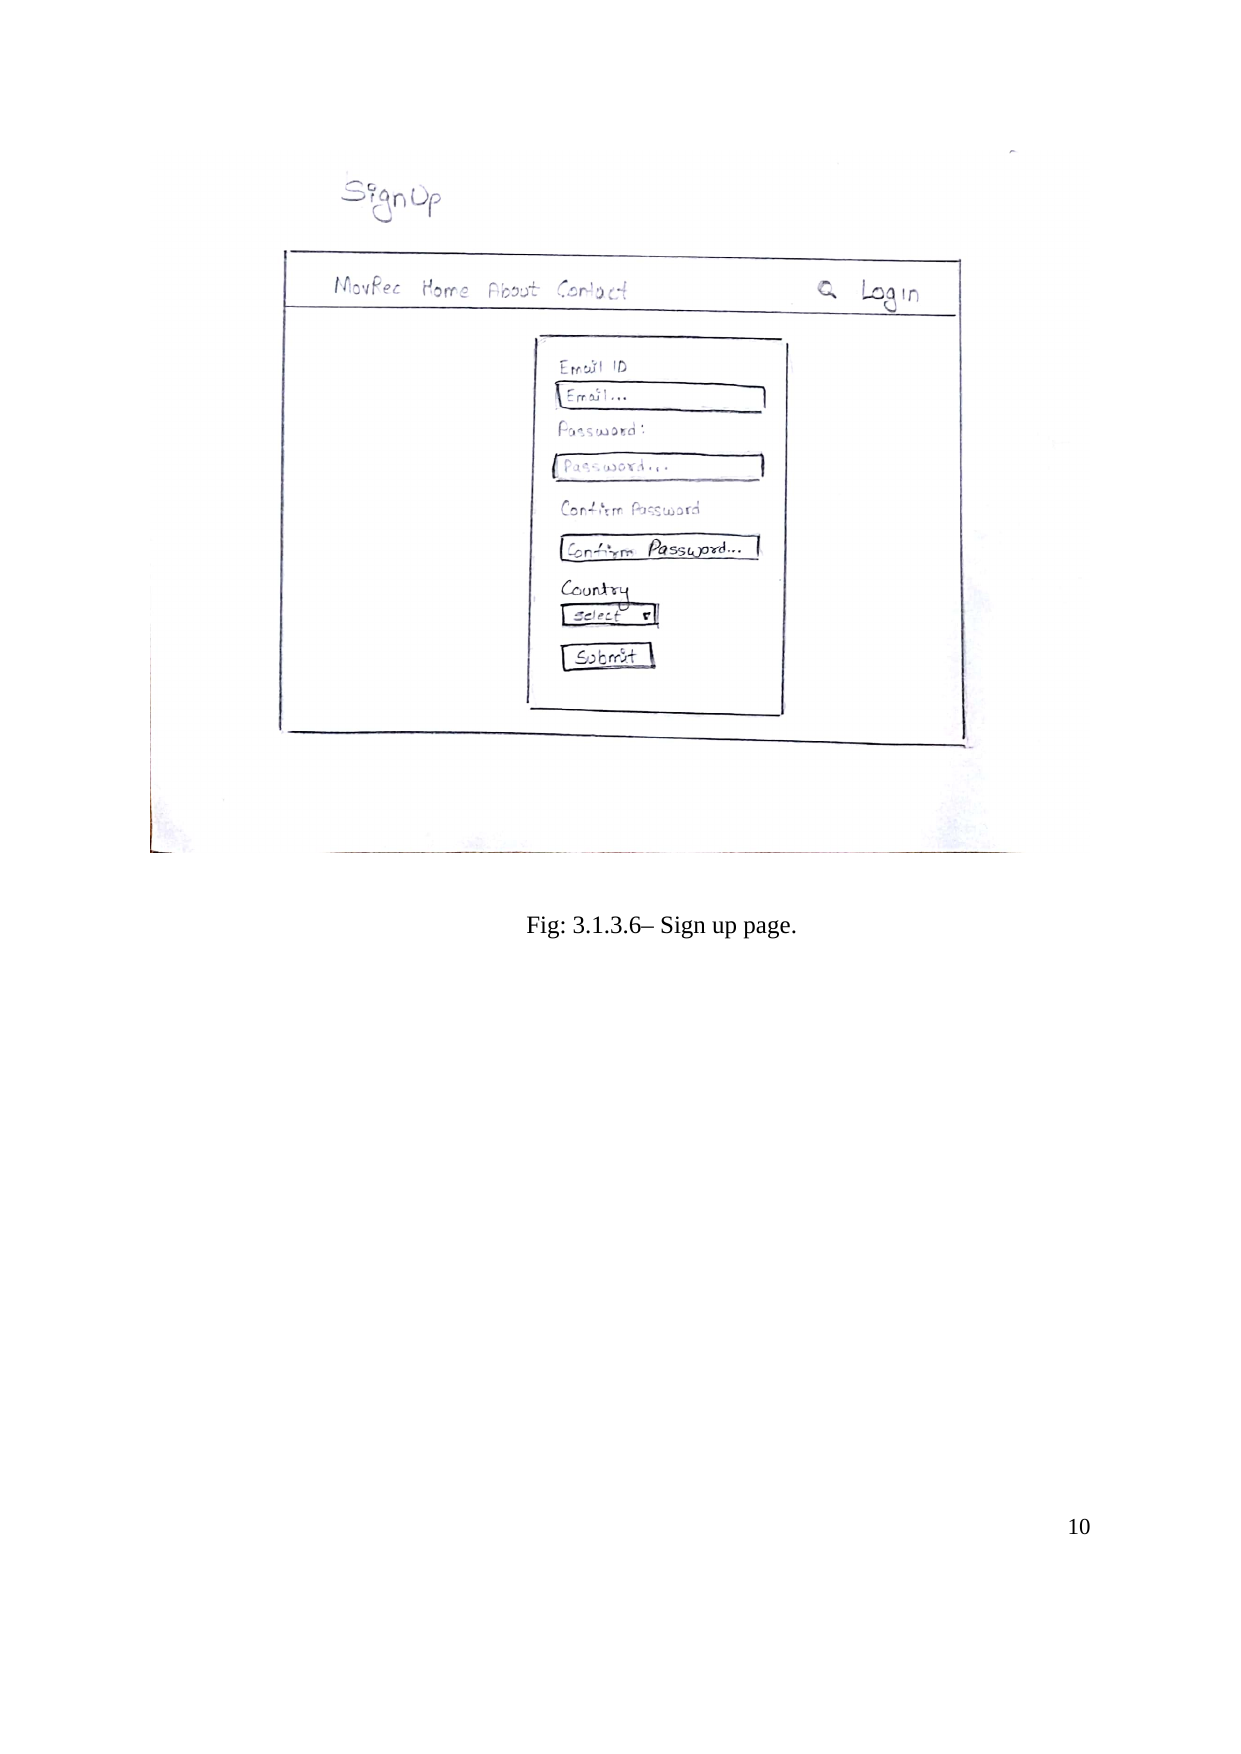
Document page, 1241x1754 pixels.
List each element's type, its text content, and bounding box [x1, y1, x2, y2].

list 10 [277, 1513, 1090, 1539]
picture [150, 150, 1091, 853]
list Fig: 3.1.3.6– Sign up page. [232, 910, 1090, 938]
